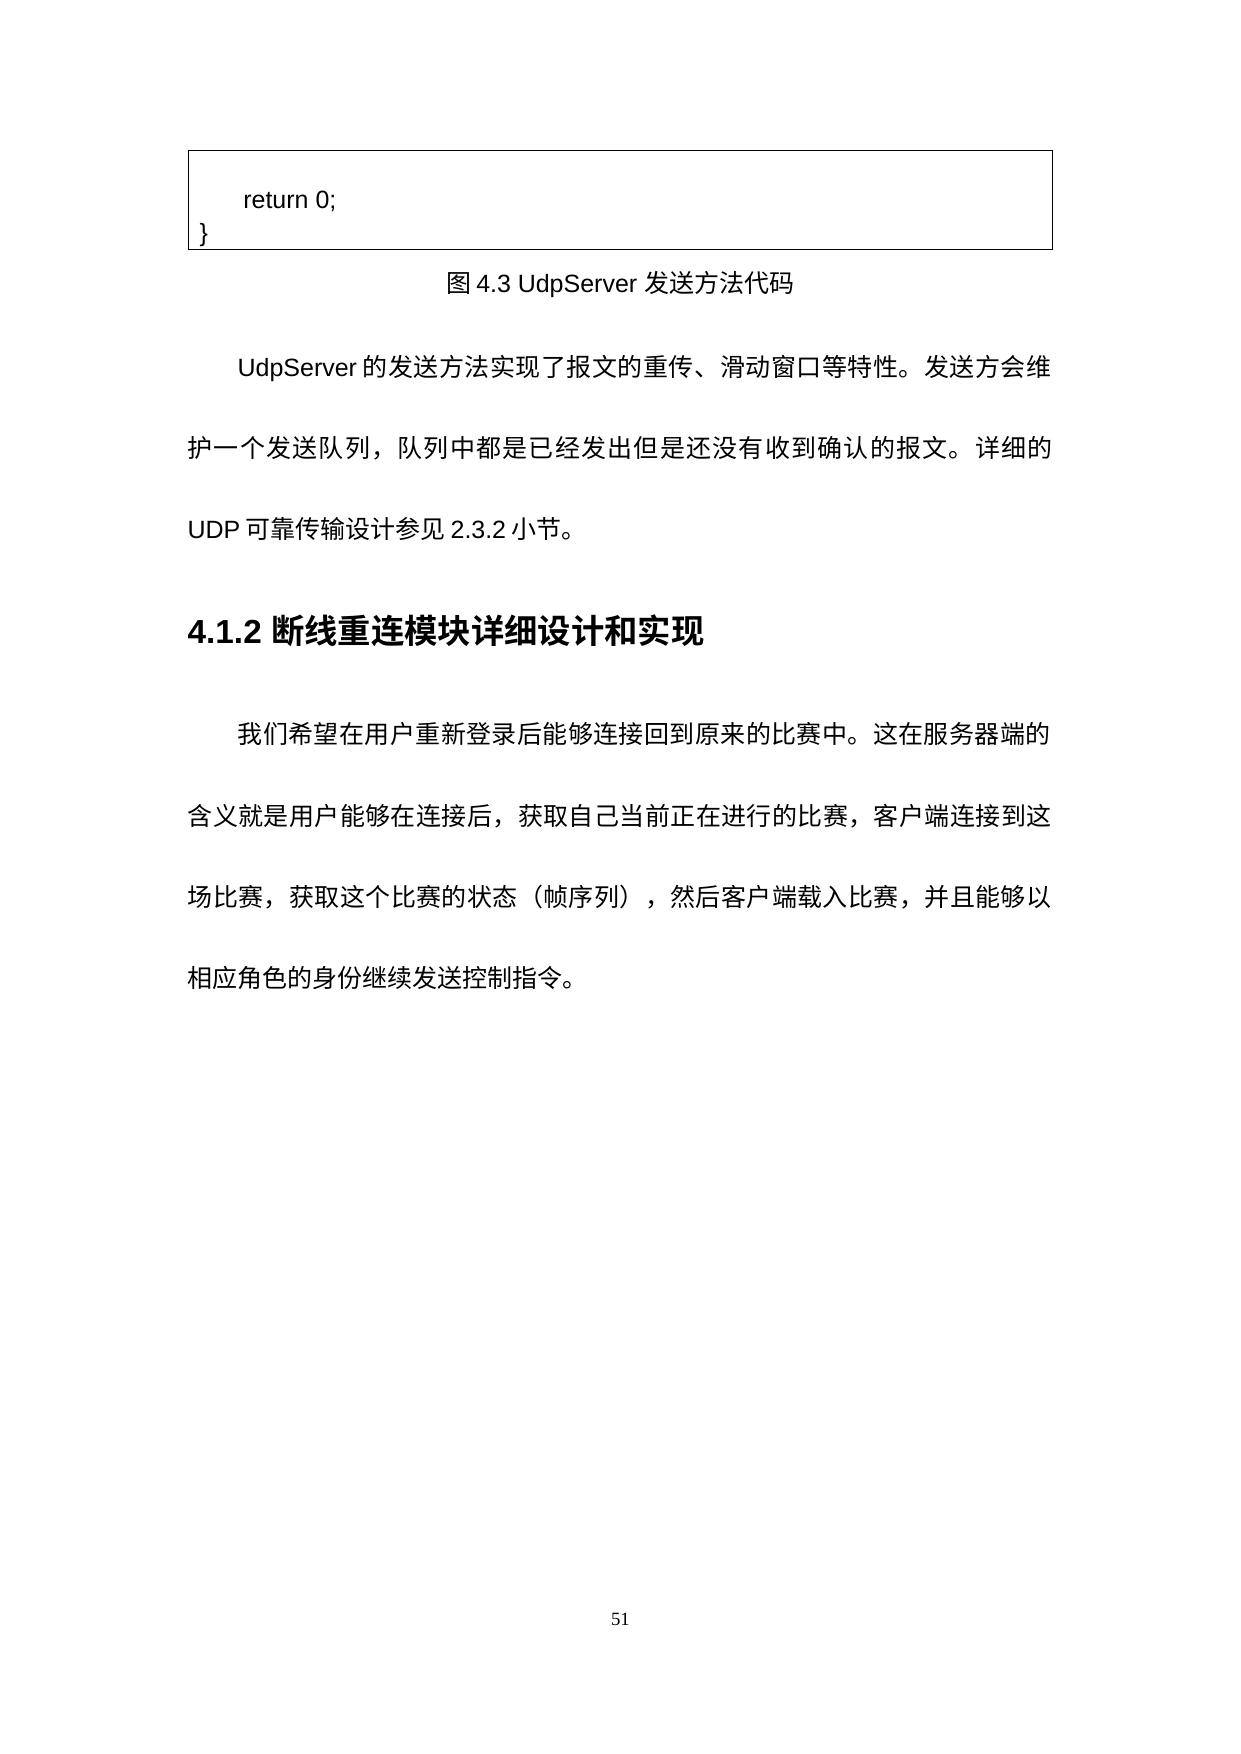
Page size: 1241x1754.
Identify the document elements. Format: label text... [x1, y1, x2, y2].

text 图4.3 UdpServer 发送方法代码 [187, 250, 1053, 314]
text UdpServer的发送方法实现了报文的重传、滑动窗口等特性。发送方会维护一个发送队列，队列中都是已经发出但是还没有收到确认的报文。详细的UDP可靠传输设计参见2.3.2小节。 [187, 333, 1053, 560]
text 4.1.2 断线重连模块详细设计和实现 [187, 596, 1053, 661]
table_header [189, 151, 1052, 248]
text 我们希望在用户重新登录后能够连接回到原来的比赛中。这在服务器端的含义就是用户能够在连接后，获取自己当前正在进行的比赛，客户端连接到这场比赛，获取这个比赛的状态（帧序列），然后客户端载入比赛，并且能够以相应角色的身份继续发送控制指令。 [187, 700, 1053, 1009]
